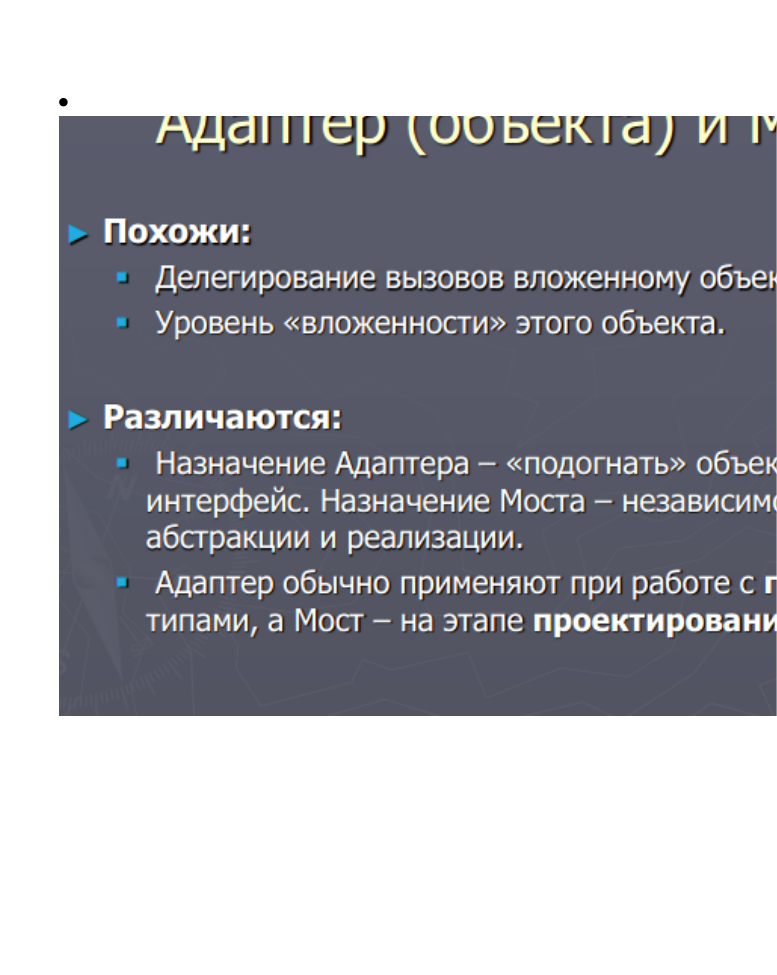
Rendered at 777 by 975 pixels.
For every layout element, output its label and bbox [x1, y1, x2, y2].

picture [59, 116, 777, 716]
